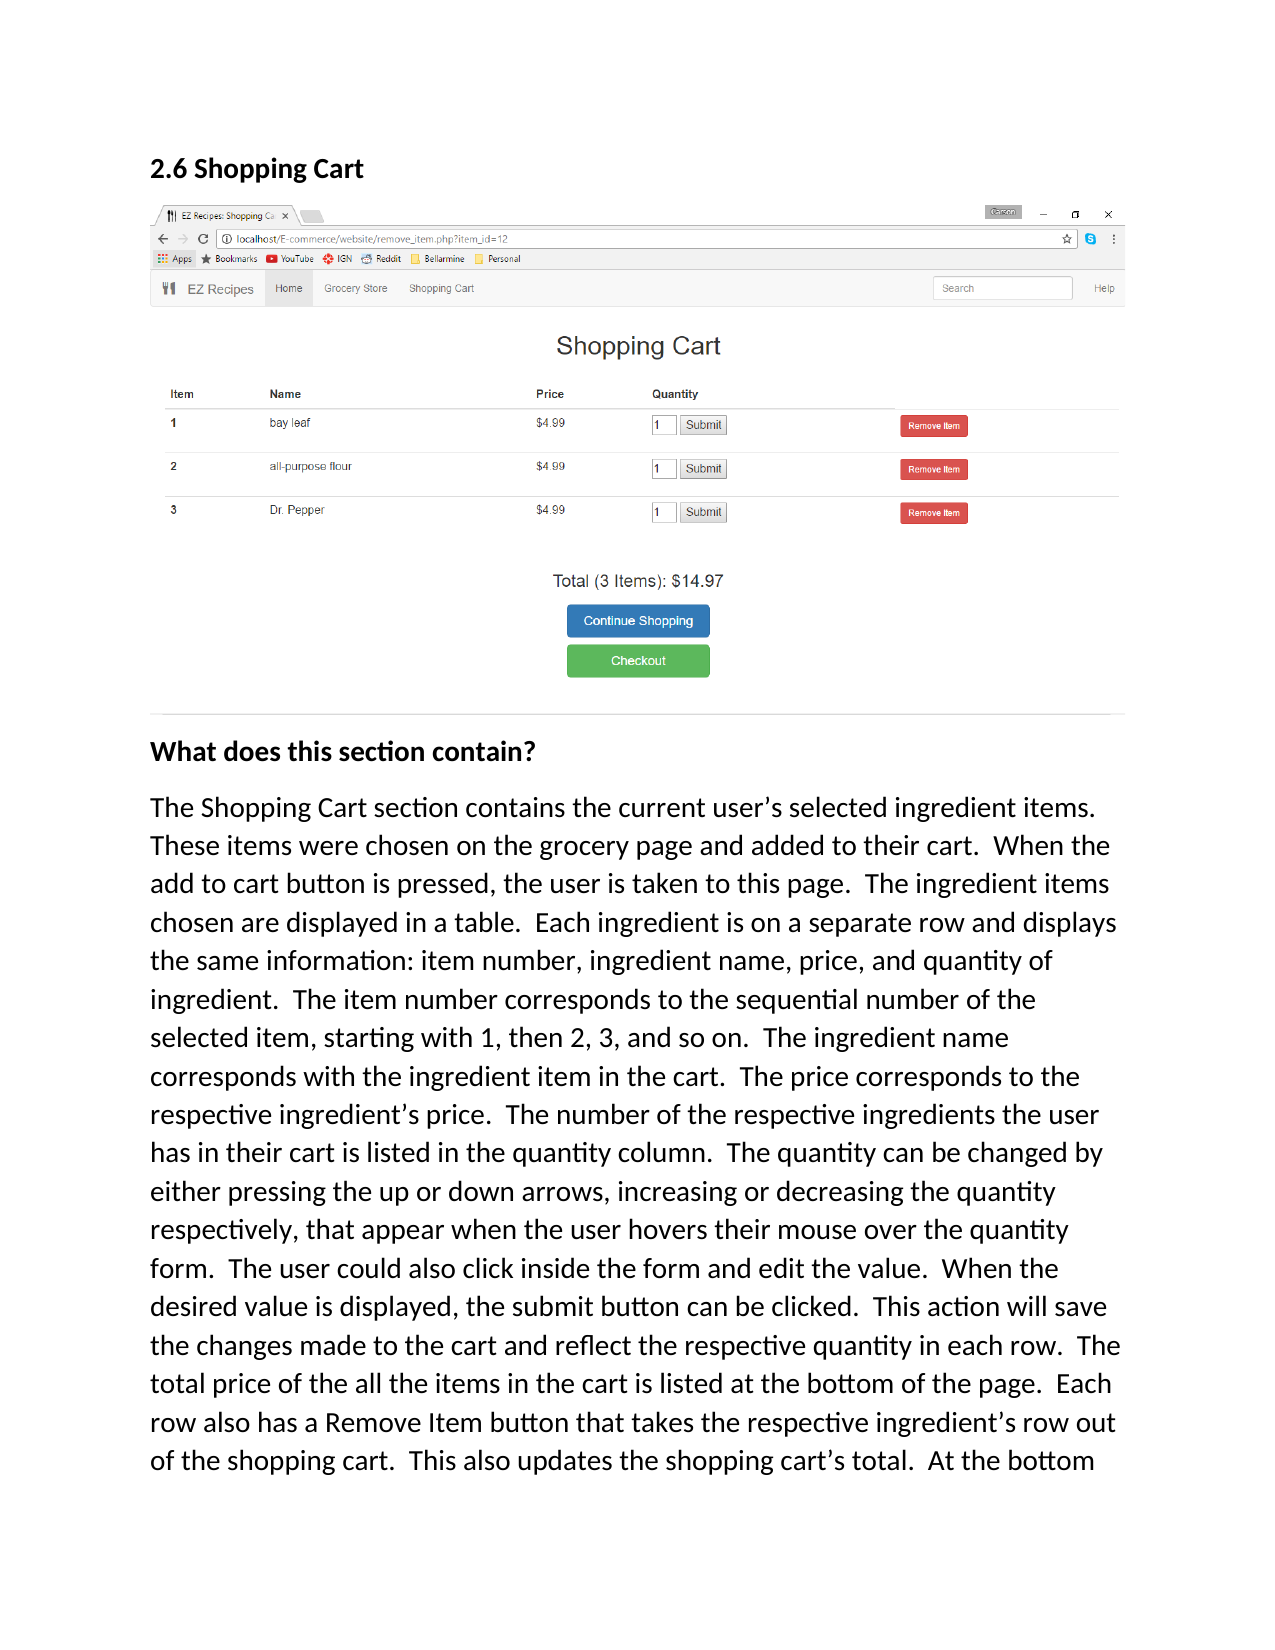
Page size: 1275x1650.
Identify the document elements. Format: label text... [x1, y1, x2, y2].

picture [150, 205, 1125, 715]
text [150, 789, 1125, 1478]
text 2.6 Shopping Cart [150, 150, 1125, 186]
text What does this section contain? [150, 733, 1125, 769]
